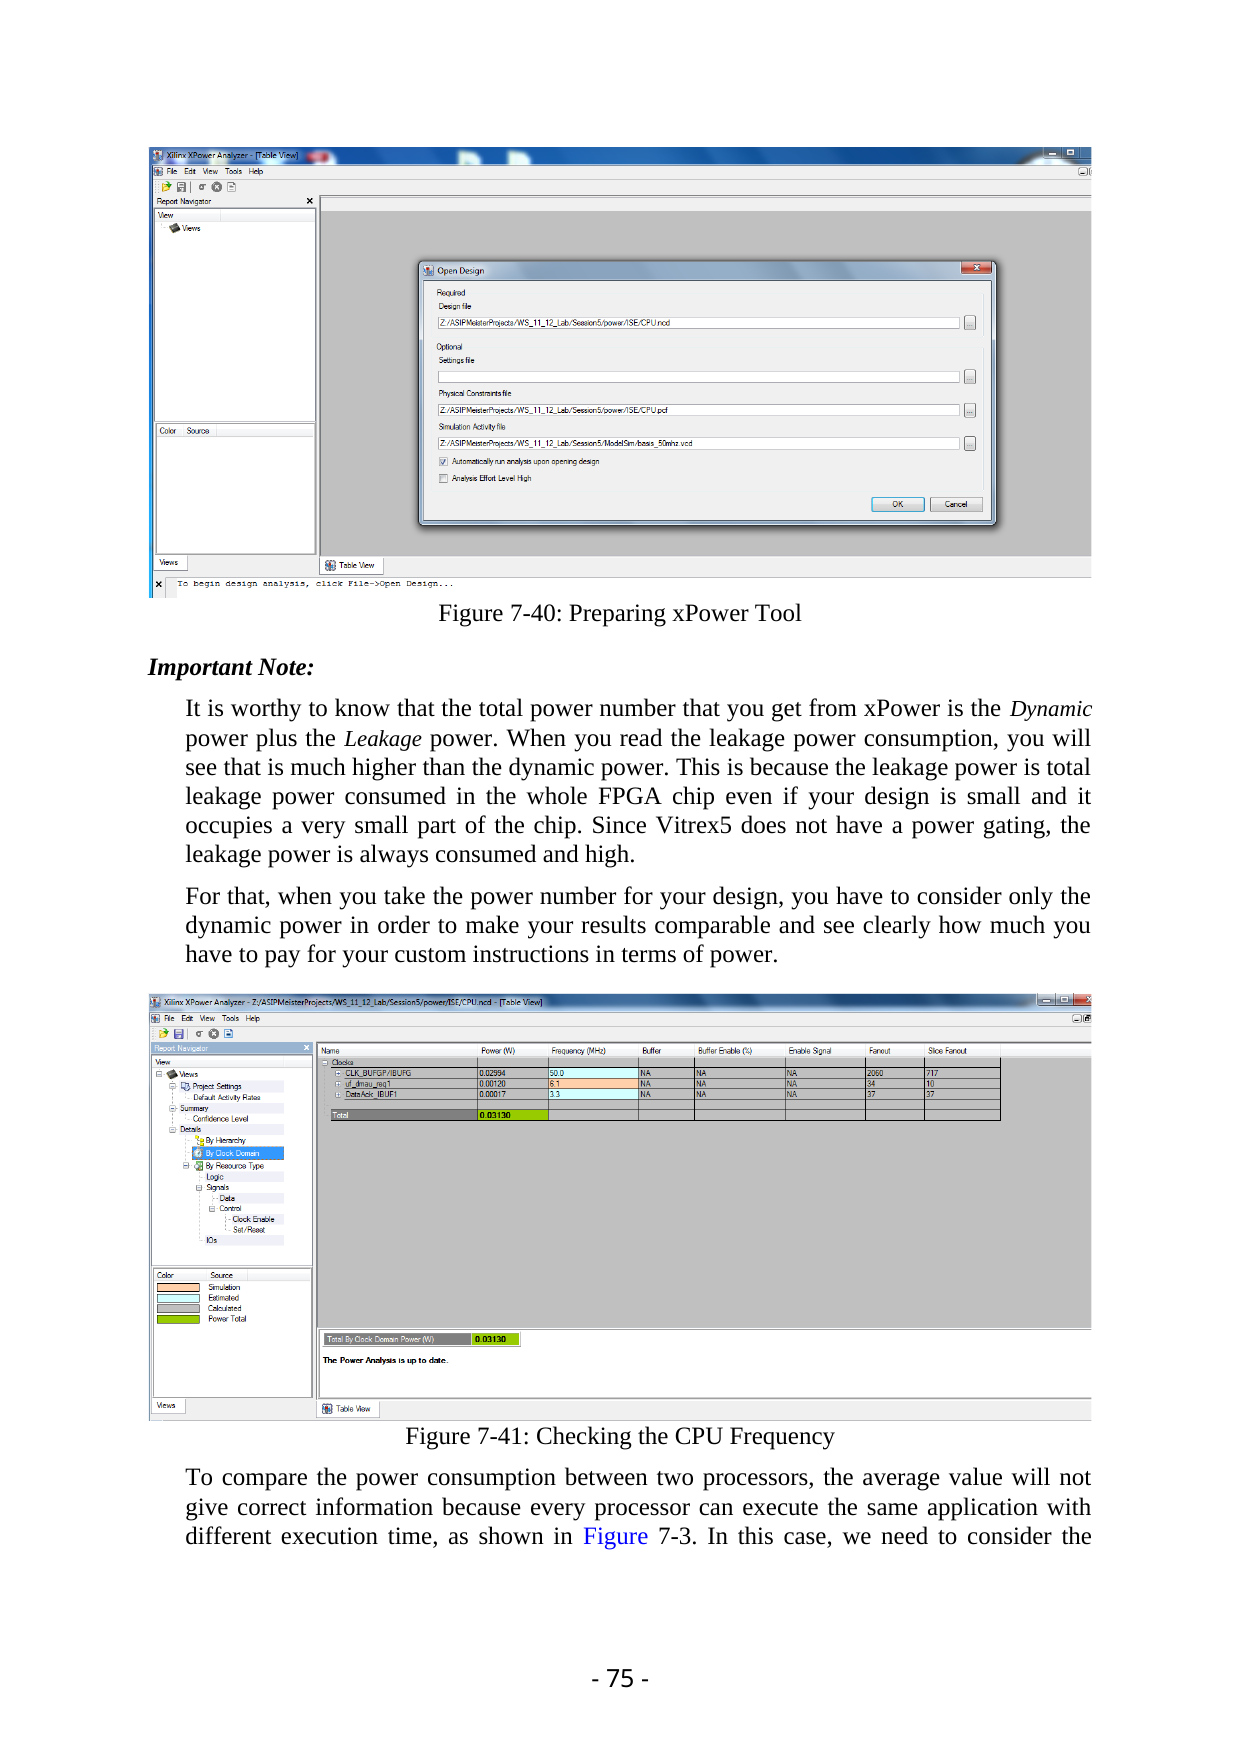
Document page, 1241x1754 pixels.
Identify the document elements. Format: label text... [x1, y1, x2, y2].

text For that, when you take the power number for your design, you have to consider only the dynamic power in order to make your results comparable and see clearly how much you have to pay for your custom instructions in terms of power. [185, 881, 1092, 968]
text Important Note: [148, 651, 1092, 681]
picture [148, 147, 1092, 598]
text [185, 1462, 1092, 1549]
picture [148, 993, 1092, 1421]
text It is worthy to know that the total power number that you get from xPower is the Dynamic power plus the Leakage power. When you read the leakage power consumption, you will see that is much higher than the dynamic power. This is because the leakage power is total leakage power consumed in the whole FPGA chip even if your design is small and it occupies a very small part of the chip. Since Vitrex5 does not have a power gating, the leakage power is always consumed and high. [185, 693, 1092, 868]
